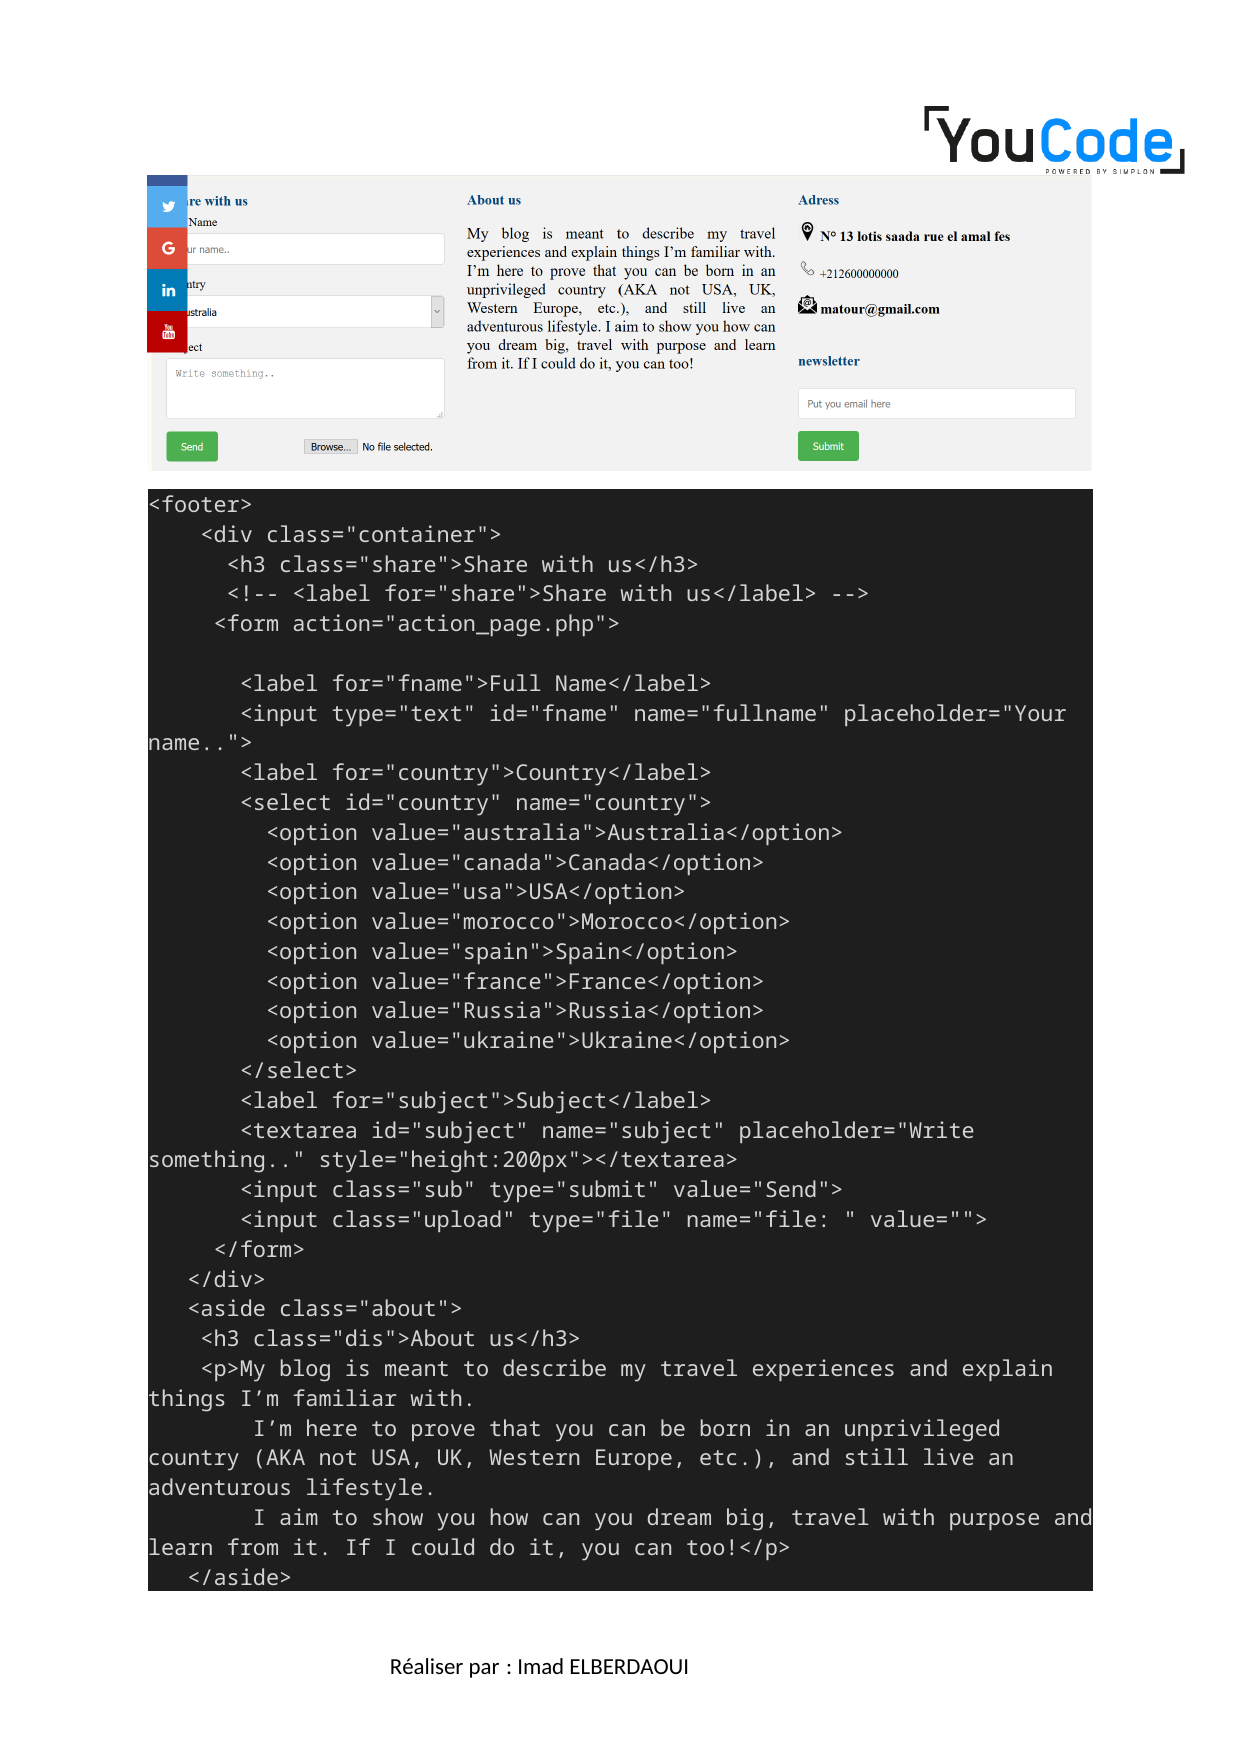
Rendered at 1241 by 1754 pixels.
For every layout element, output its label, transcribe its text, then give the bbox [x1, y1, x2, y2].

text <h3 class="dis">About us</h3> [148, 1323, 1093, 1353]
text <option value="canada">Canada</option> [148, 847, 1093, 876]
text </select> [148, 1055, 1093, 1085]
text <input class="sub" type="submit" value="Send"> [148, 1174, 1093, 1204]
text <option value="ukraine">Ukraine</option> [148, 1025, 1093, 1055]
text <option value="morocco">Morocco</option> [148, 906, 1093, 936]
picture [163, 288, 170, 296]
text <footer> [148, 489, 1093, 519]
text I’m here to prove that you can be born in an unprivileged country (AKA not USA, UK, Western Europe, etc.), and still live an adventurous lifestyle. [148, 1413, 1093, 1502]
text <option value="Russia">Russia</option> [148, 996, 1093, 1025]
text <option value="france">France</option> [148, 966, 1093, 996]
text </aside> [148, 1562, 1093, 1591]
text <aside class="about"> [148, 1293, 1093, 1323]
text <label for="fname">Full Name</label> [148, 668, 1093, 698]
text I aim to show you how can you dream big, travel with purpose and learn from it. If I could do it, you can too!</p> [148, 1502, 1093, 1562]
text <select id="country" name="country"> [148, 787, 1093, 817]
text </form> [148, 1234, 1093, 1264]
text <p>My blog is meant to describe my travel experiences and explain things I’m familiar with. [148, 1353, 1093, 1413]
text <label for="country">Country</label> [148, 757, 1093, 787]
text <option value="usa">USA</option> [148, 876, 1093, 906]
text <div class="container"> [148, 519, 1093, 549]
text <option value="spain">Spain</option> [148, 936, 1093, 966]
text </div> [148, 1264, 1093, 1293]
text <!-- <label for="share">Share with us</label> --> [148, 578, 1093, 608]
text <label for="subject">Subject</label> [148, 1085, 1093, 1115]
text <input type="text" id="fname" name="fullname" placeholder="Your name.."> [148, 698, 1093, 757]
picture [147, 102, 1194, 471]
text <input class="upload" type="file" name="file: " value=""> [148, 1204, 1093, 1234]
text <option value="australia">Australia</option> [148, 817, 1093, 847]
text <h3 class="share">Share with us</h3> [148, 549, 1093, 578]
text <form action="action_page.php"> [148, 608, 1093, 638]
text <textarea id="subject" name="subject" placeholder="Write something.." style="height:200px"></textarea> [148, 1115, 1093, 1174]
